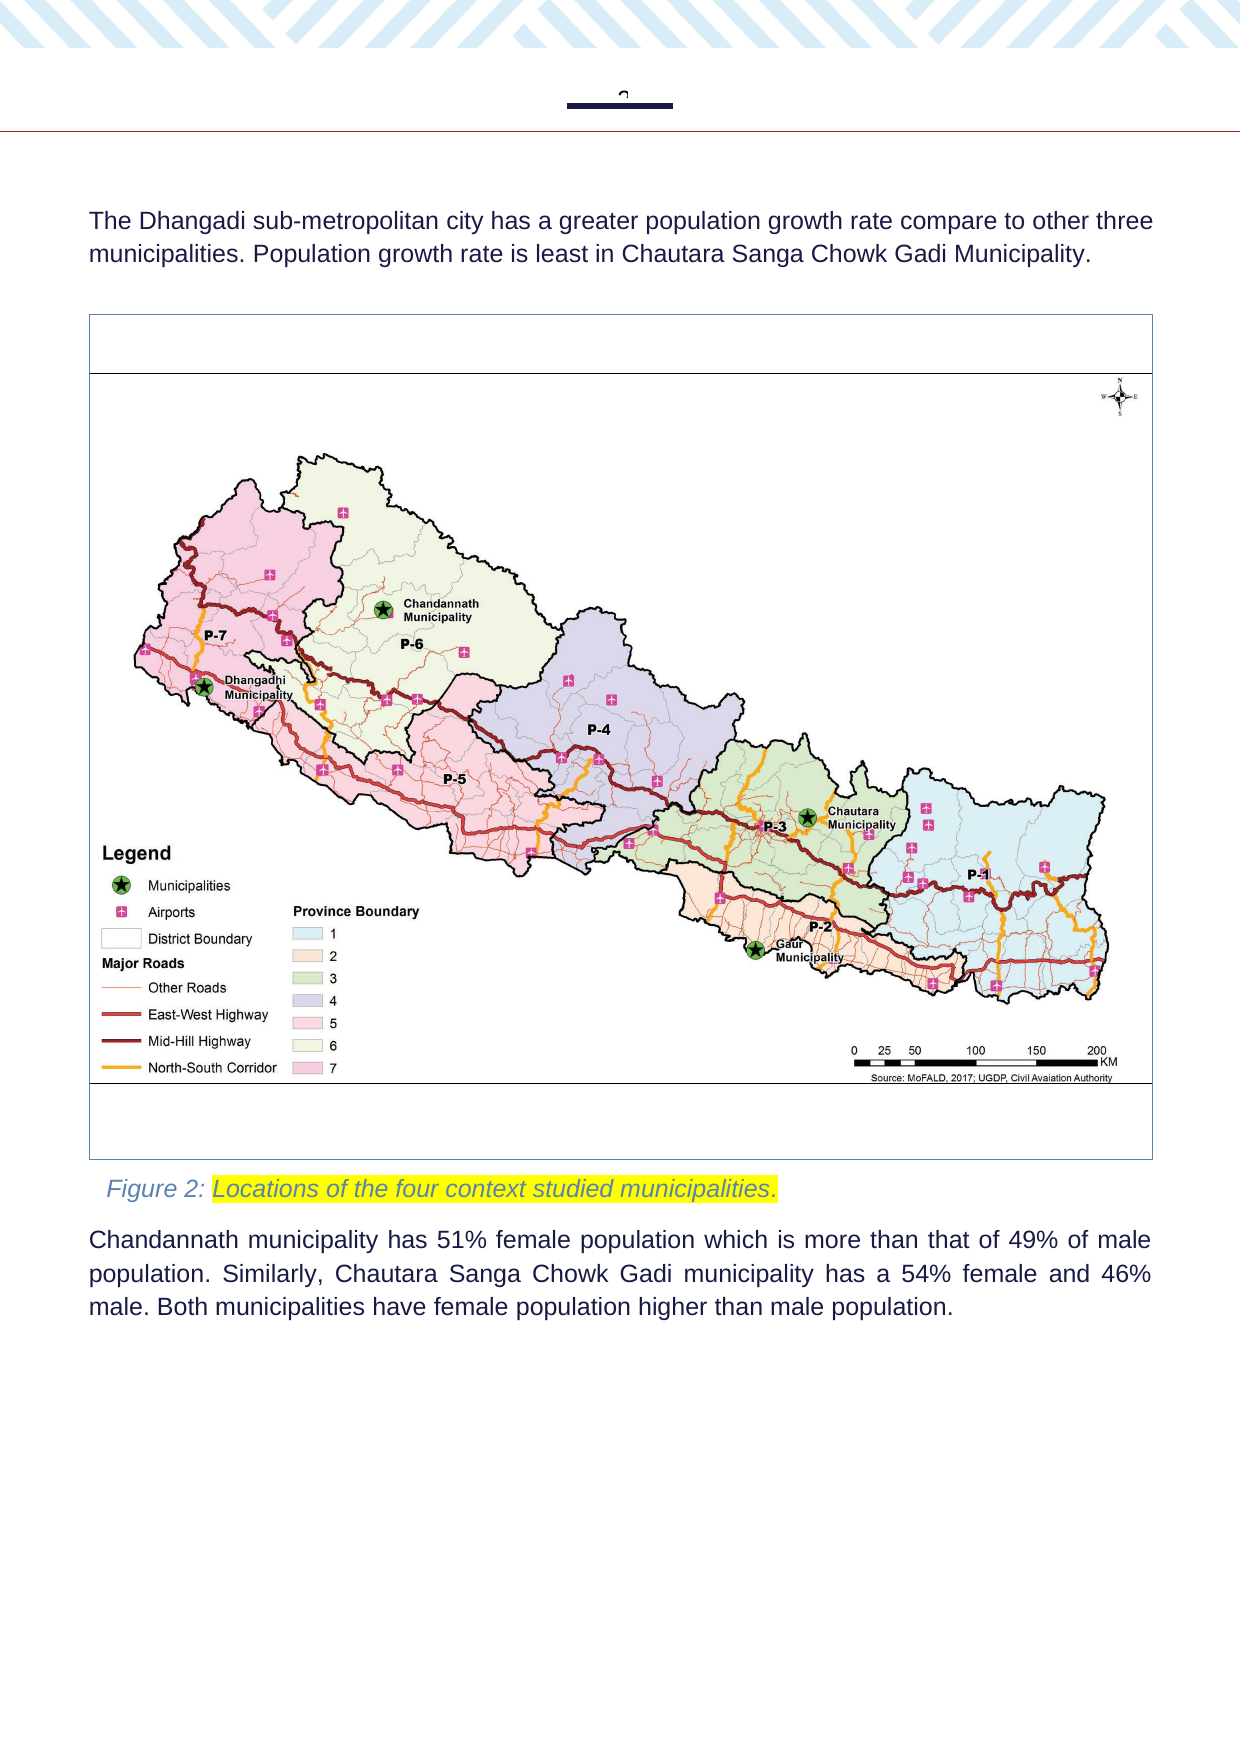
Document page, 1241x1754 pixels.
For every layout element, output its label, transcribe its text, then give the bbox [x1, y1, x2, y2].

picture [0, 0, 1241, 48]
text The Dhangadi sub-metropolitan city has a greater population growth rate compare to other three municipalities. Population growth rate is least in Chautara Sanga Chowk Gadi Municipality. [88, 206, 1240, 268]
text Chandannath municipality has 51% female population which is more than that of 49% of male population. Similarly, Chautara Sanga Chowk Gadi municipality has a 54% female and 46% male. Both municipalities have female population higher than male population. [88, 1226, 1152, 1320]
text Figure 2: Locations of the four context studied municipalities. [106, 1174, 1225, 1203]
picture [90, 374, 1152, 1083]
